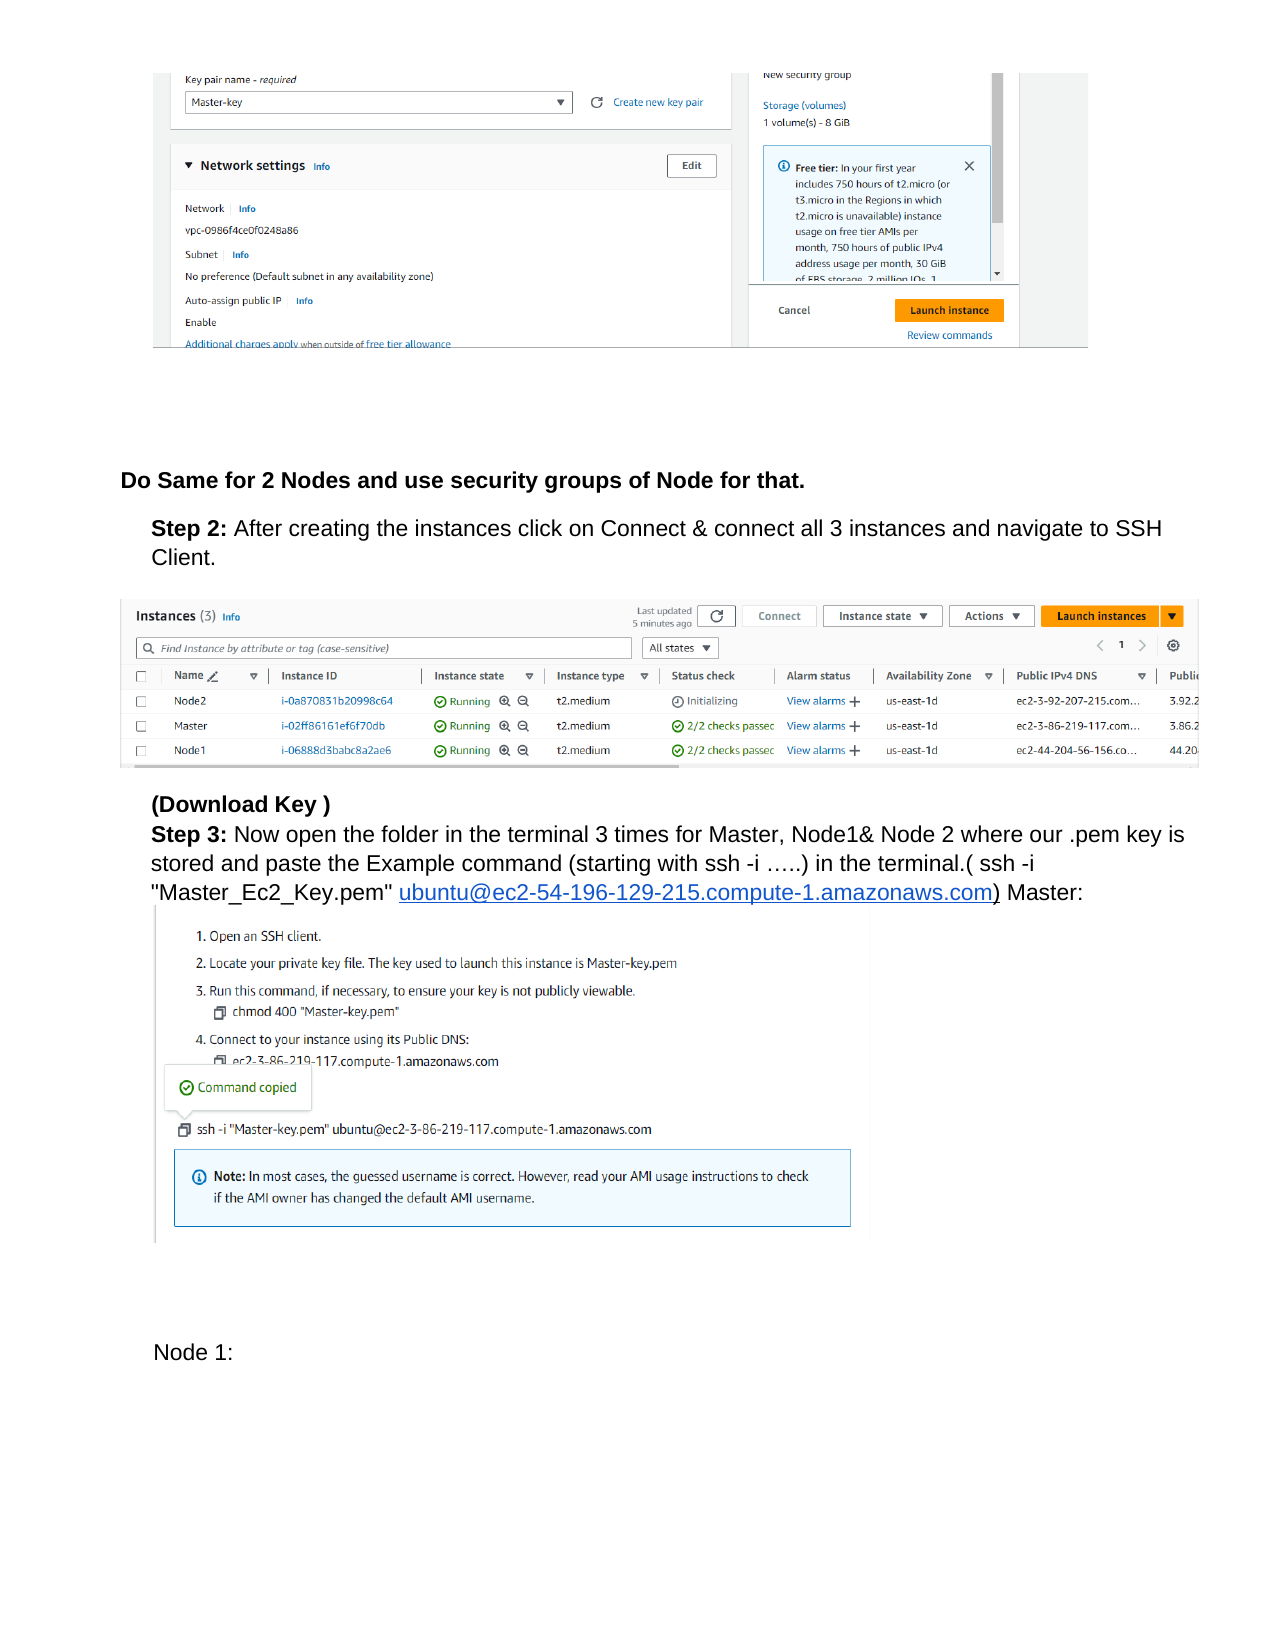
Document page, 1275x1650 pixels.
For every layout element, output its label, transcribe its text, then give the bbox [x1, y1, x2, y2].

text (Download Key ) [151, 791, 1204, 817]
picture [120, 599, 1204, 768]
text Node 1: [152, 1343, 1058, 1365]
text Do Same for 2 Nodes and use security groups of Node for that. [120, 471, 1200, 493]
text Step 3: Now open the folder in the terminal 3 times for Master, Node1& Node 2 where our .pem key is stored and paste the Example command (starting with ssh -i …..) in the terminal.( ssh -i "Master_Ec2_Key.pem" ubuntu@ec2-54-196-129-215.compute-1.amazonaws.com) Master: [151, 821, 1186, 905]
text Step 2: After creating the instances click on Connect & connect all 3 instances and navigate to SSH Client. [151, 515, 1166, 571]
picture [153, 73, 1089, 348]
picture [153, 905, 870, 1243]
